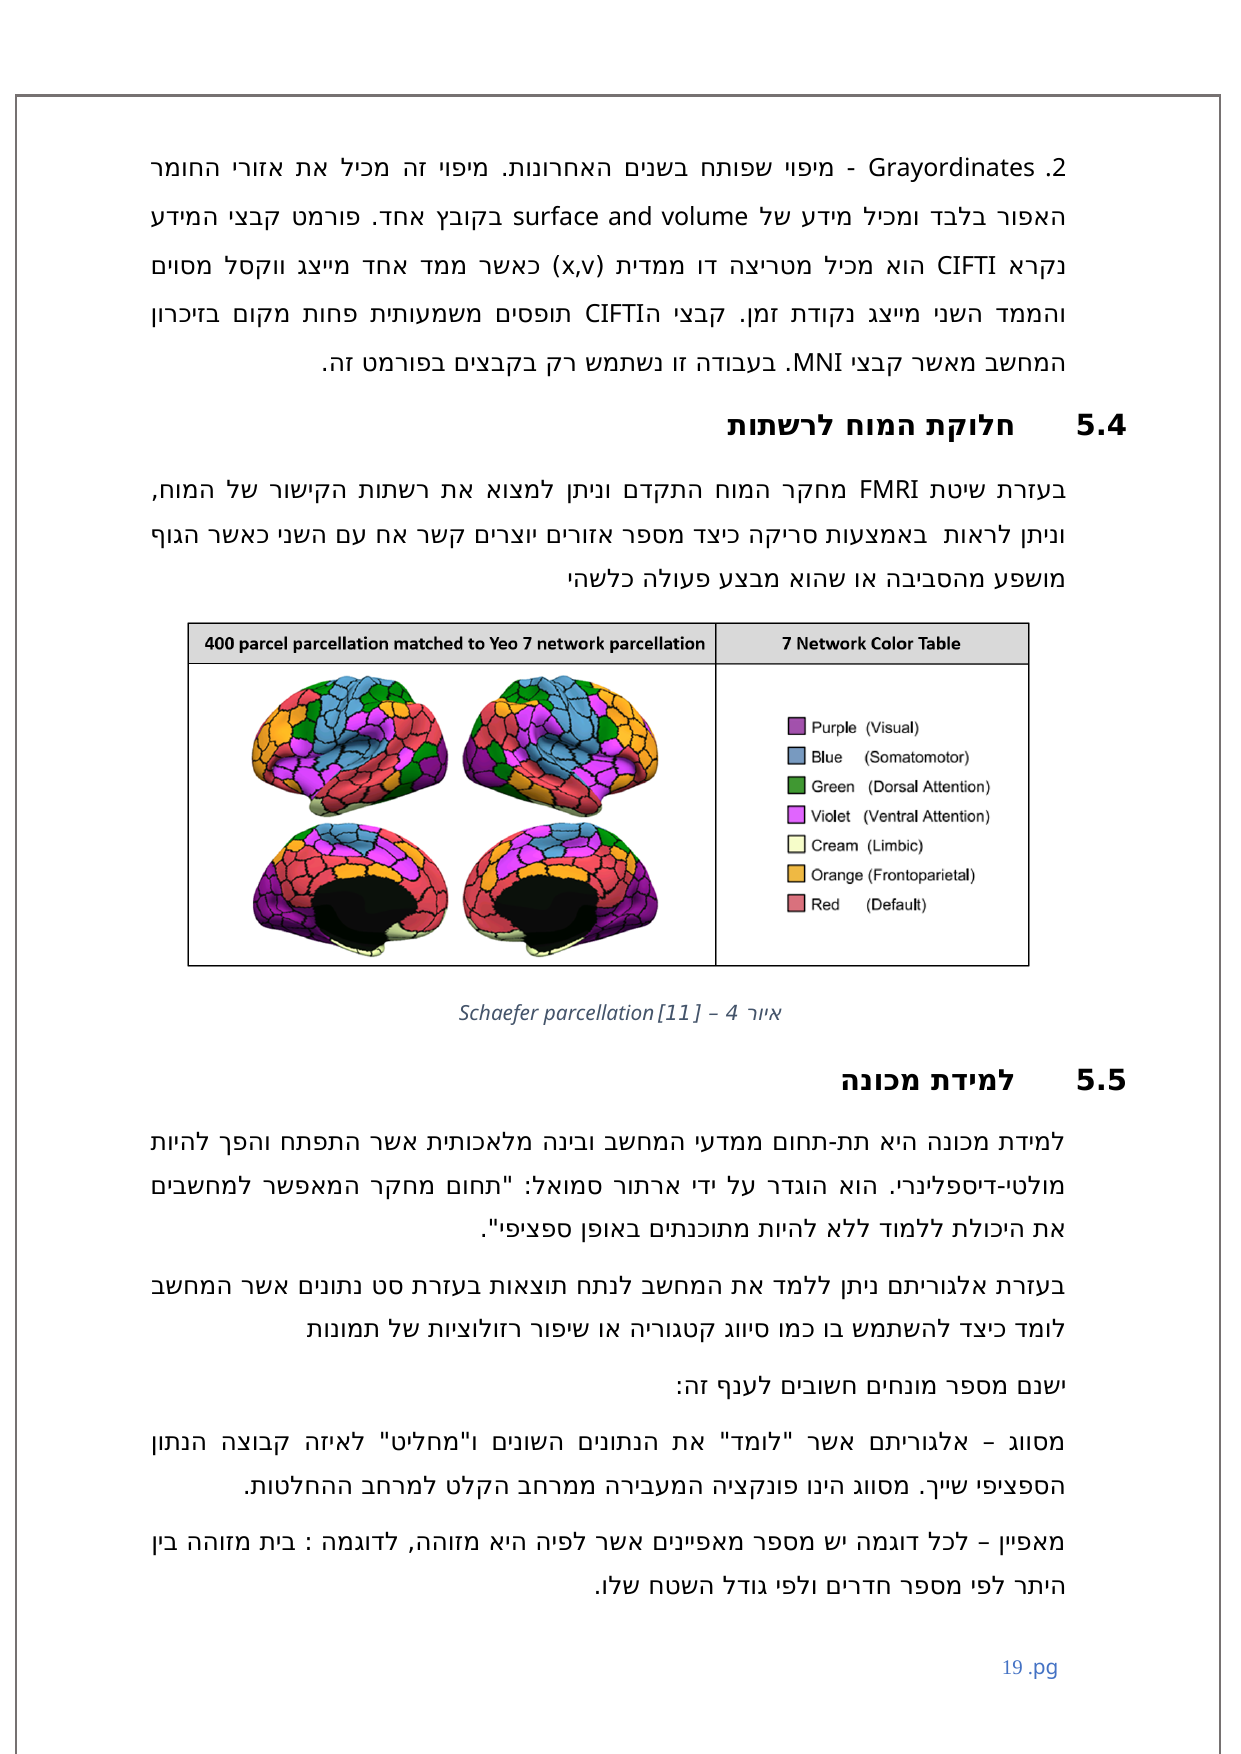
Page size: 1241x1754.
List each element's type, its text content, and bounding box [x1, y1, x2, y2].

subtitle חלוקת המוח לרשתות [150, 408, 1075, 442]
subtitle למידת מכונה [150, 1064, 1075, 1098]
text איור 4 – [11]Schaefer parcellation [150, 998, 1090, 1026]
text Grayordinates .2 - מיפוי שפותח בשנים האחרונות. מיפוי זה מכיל את אזורי החומר האפור בלבד ומכיל מידע של surface and volume בקובץ אחד. פורמט קבצי המידע נקרא CIFTI הוא מכיל מטריצה דו ממדית (x,v) כאשר ממד אחד מייצג ווקסל מסוים והממד השני מייצג נקודת זמן. קבצי הCIFTI תופסים משמעותית פחות מקום בזיכרון המחשב מאשר קבצי MNI. בעבודה זו נשתמש רק בקבצים בפורמט זה. [150, 150, 1067, 379]
text בעזרת שיטת FMRI מחקר המוח התקדם וניתן למצוא את רשתות הקישור של המוח, וניתן לראות באמצעות סריקה כיצד מספר אזורים יוצרים קשר אח עם השני כאשר הגוף מושפע מהסביבה או שהוא מבצע פעולה כלשהי [150, 472, 1067, 593]
text ישנם מספר מונחים חשובים לענף זה: [150, 1371, 1067, 1400]
text מסווג – אלגוריתם אשר "לומד" את הנתונים השונים ו"מחליט" לאיזה קבוצה הנתון הספציפי שייך. מסווג הינו פונקציה המעבירה ממרחב הקלט למרחב ההחלטות. [150, 1427, 1067, 1500]
picture [185, 620, 1032, 969]
text מאפיין – לכל דוגמה יש מספר מאפיינים אשר לפיה היא מזוהה, לדוגמה : בית מזוהה בין היתר לפי מספר חדרים ולפי גודל השטח שלו. [150, 1527, 1067, 1600]
text בעזרת אלגוריתם ניתן ללמד את המחשב לנתח תוצאות בעזרת סט נתונים אשר המחשב לומד כיצד להשתמש בו כמו סיווג קטגוריה או שיפור רזולוציות של תמונות [150, 1271, 1067, 1344]
text למידת מכונה היא תת-תחום ממדעי המחשב ובינה מלאכותית אשר התפתח והפך להיות מולטי-דיספלינרי. הוא הוגדר על ידי ארתור סמואל: "תחום מחקר המאפשר למחשבים את היכולת ללמוד ללא להיות מתוכנתים באופן ספציפי". [150, 1127, 1067, 1244]
